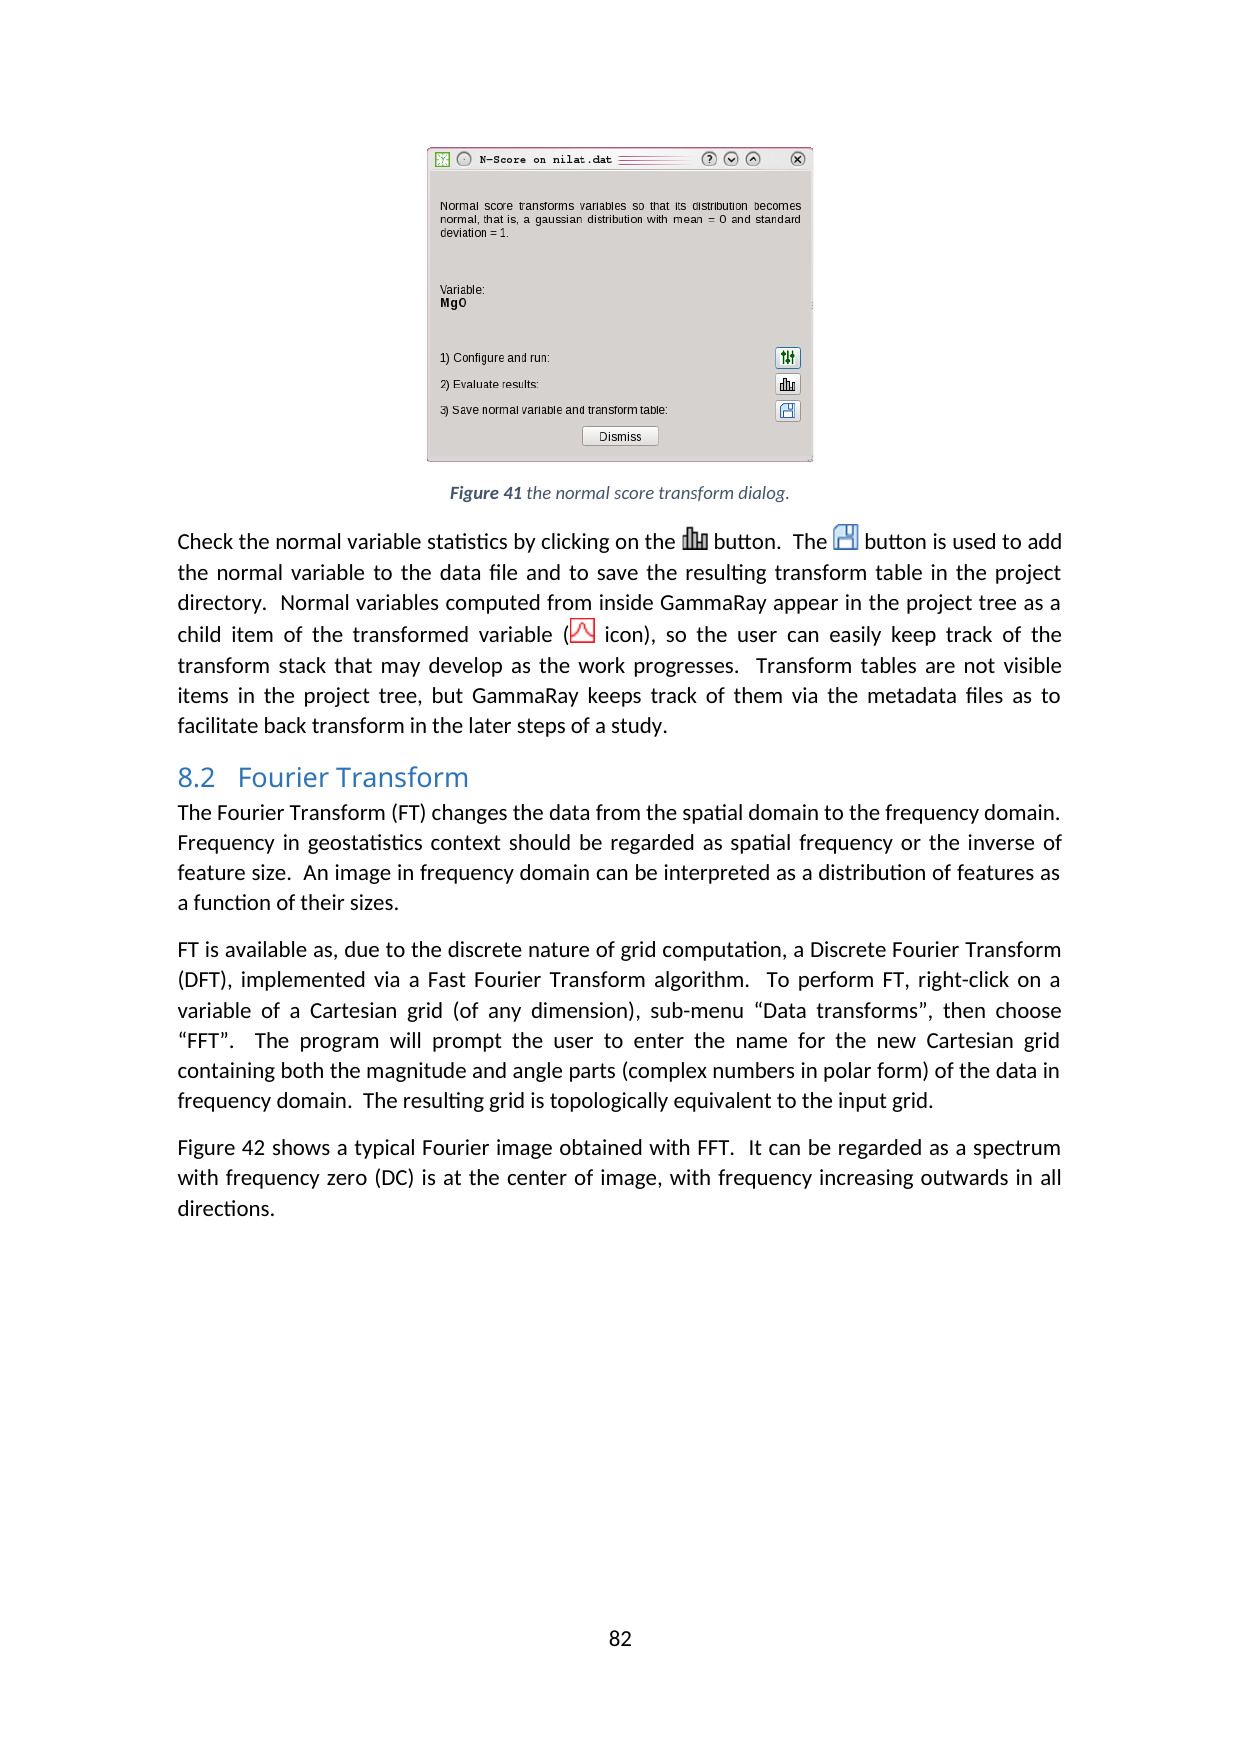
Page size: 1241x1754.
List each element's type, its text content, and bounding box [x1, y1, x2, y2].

text The Fourier Transform (FT) changes the data from the spatial domain to the frequency domain. Frequency in geostatistics context should be regarded as spatial frequency or the inverse of feature size. An image in frequency domain can be interpreted as a distribution of features as a function of their sizes. [177, 798, 1063, 917]
subtitle Fourier Transform [177, 758, 1063, 795]
picture [570, 618, 595, 643]
text Figure 41 the normal score transform dialog. [177, 481, 1063, 504]
text FT is available as, due to the discrete nature of grid computation, a Discrete Fourier Transform (DFT), implemented via a Fast Fourier Transform algorithm. To perform FT, right-click on a variable of a Cartesian grid (of any dimension), sub-menu “Data transforms”, then choose “FFT”. The program will prompt the user to enter the name for the new Cartesian grid containing both the magnitude and angle parts (complex numbers in polar form) of the data in frequency domain. The resulting grid is topologically equivalent to the input grid. [177, 935, 1063, 1114]
text Figure 42 shows a typical Fourier image obtained with FFT. It can be regarded as a spectrum with frequency zero (DC) is at the center of image, with frequency increasing outwards in all directions. [177, 1133, 1063, 1222]
picture [682, 524, 708, 550]
text Check the normal variable statistics by clicking on the button. The button is used to add the normal variable to the data file and to save the resulting transform table in the project directory. Normal variables computed from inside GammaRay appear in the project tree as a child item of the transformed variable ( icon), so the user can easily keep track of the transform stack that may develop as the work progresses. Transform tables are not visible items in the project tree, but GammaRay keeps track of them via the metadata files as to facilitate back transform in the later steps of a study. [177, 524, 1063, 739]
picture [833, 524, 859, 550]
picture [427, 147, 814, 462]
